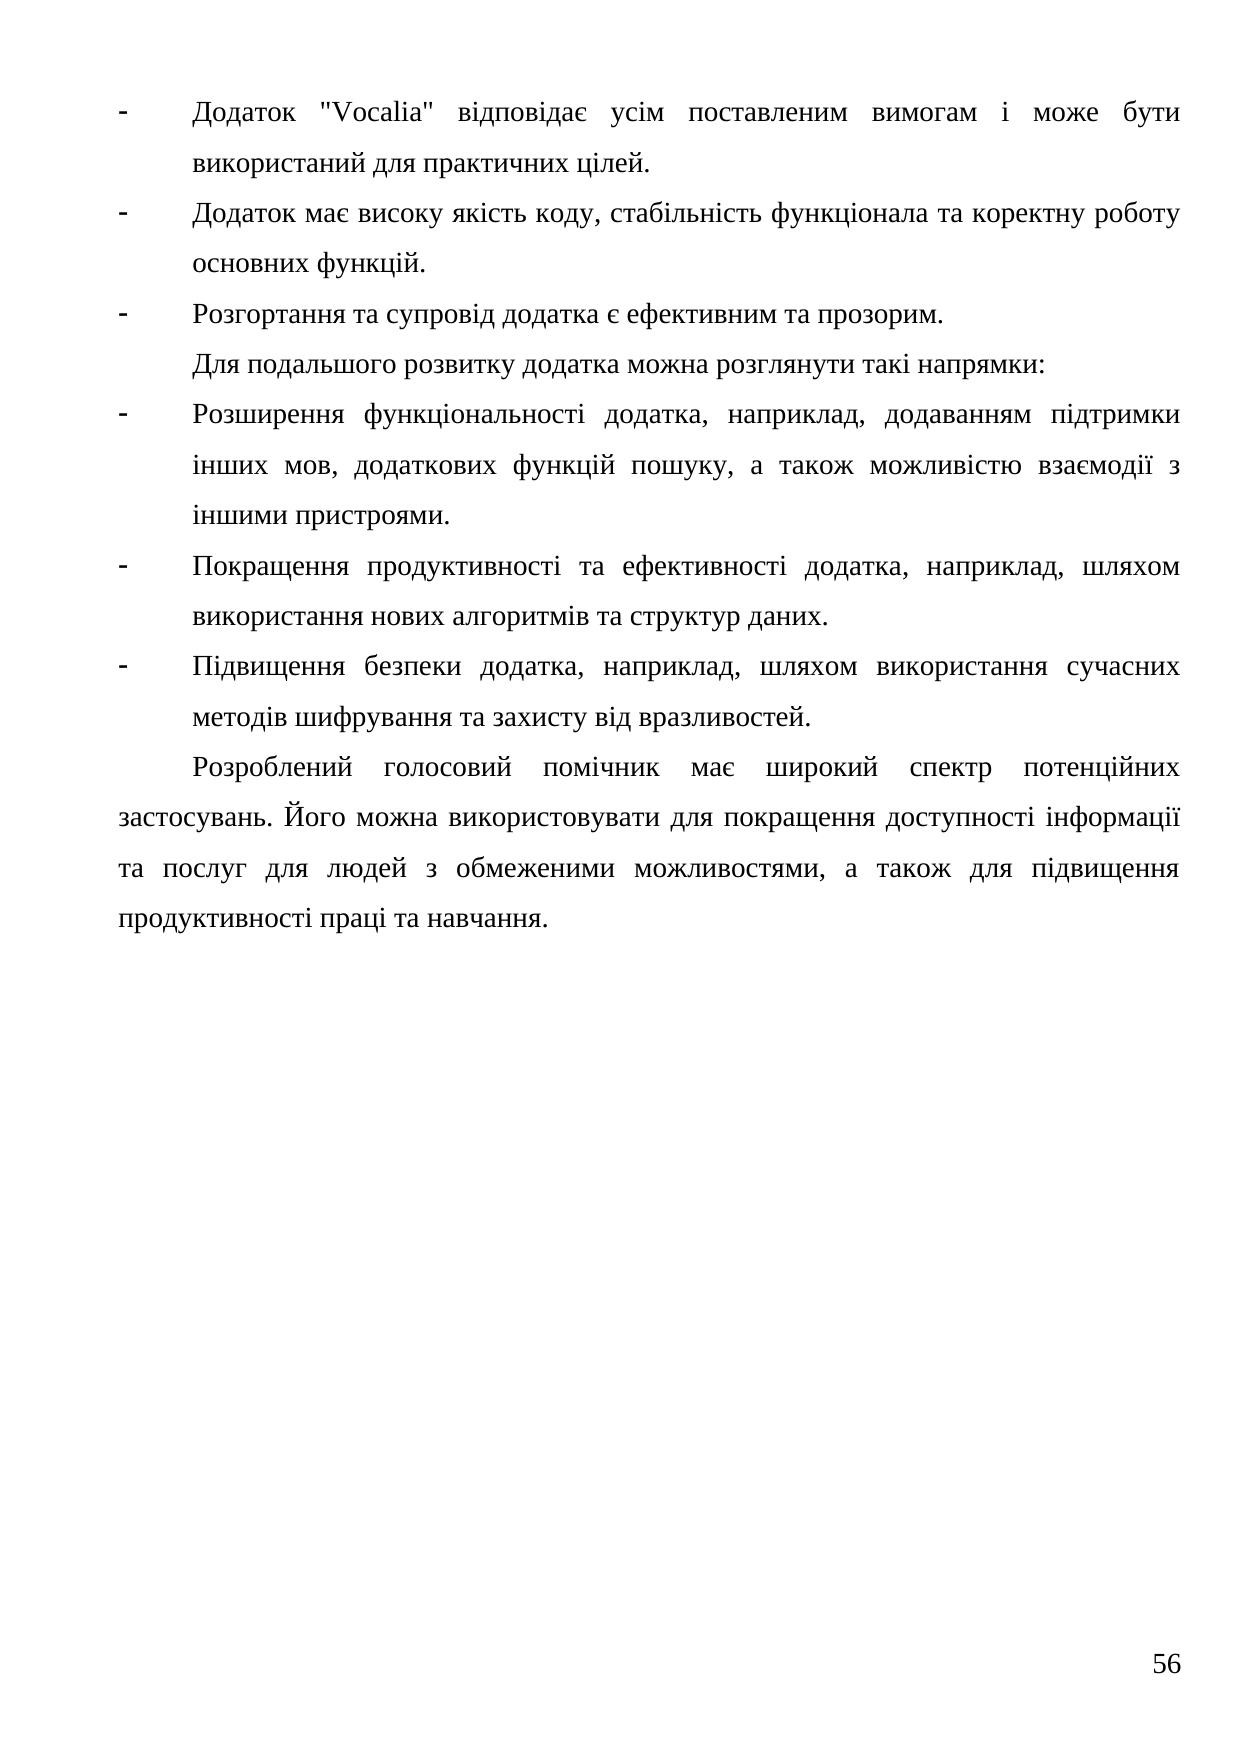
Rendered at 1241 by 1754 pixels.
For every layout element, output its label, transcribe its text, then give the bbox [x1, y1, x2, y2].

list Розширення функціональності додатка, наприклад, додаванням підтримки інших мов, додаткових функцій пошуку, а також можливістю взаємодії з іншими пристроями. [118, 397, 1181, 531]
list Підвищення безпеки додатка, наприклад, шляхом використання сучасних методів шифрування та захисту від вразливостей. [118, 648, 1181, 732]
list Покращення продуктивності та ефективності додатка, наприклад, шляхом використання нових алгоритмів та структур даних. [118, 548, 1181, 632]
list Додаток "Vocalia" відповідає усім поставленим вимогам і може бути використаний для практичних цілей. [118, 94, 1181, 178]
text Розроблений голосовий помічник має широкий спектр потенційних застосувань. Його можна використовувати для покращення доступності інформації та послуг для людей з обмеженими можливостями, а також для підвищення продуктивності праці та навчання. [118, 749, 1181, 934]
text Для подальшого розвитку додатка можна розглянути такі напрямки: [118, 346, 1181, 380]
list Додаток має високу якість коду, стабільність функціонала та коректну роботу основних функцій. [118, 195, 1181, 279]
list Розгортання та супровід додатка є ефективним та прозорим. [118, 296, 1181, 329]
